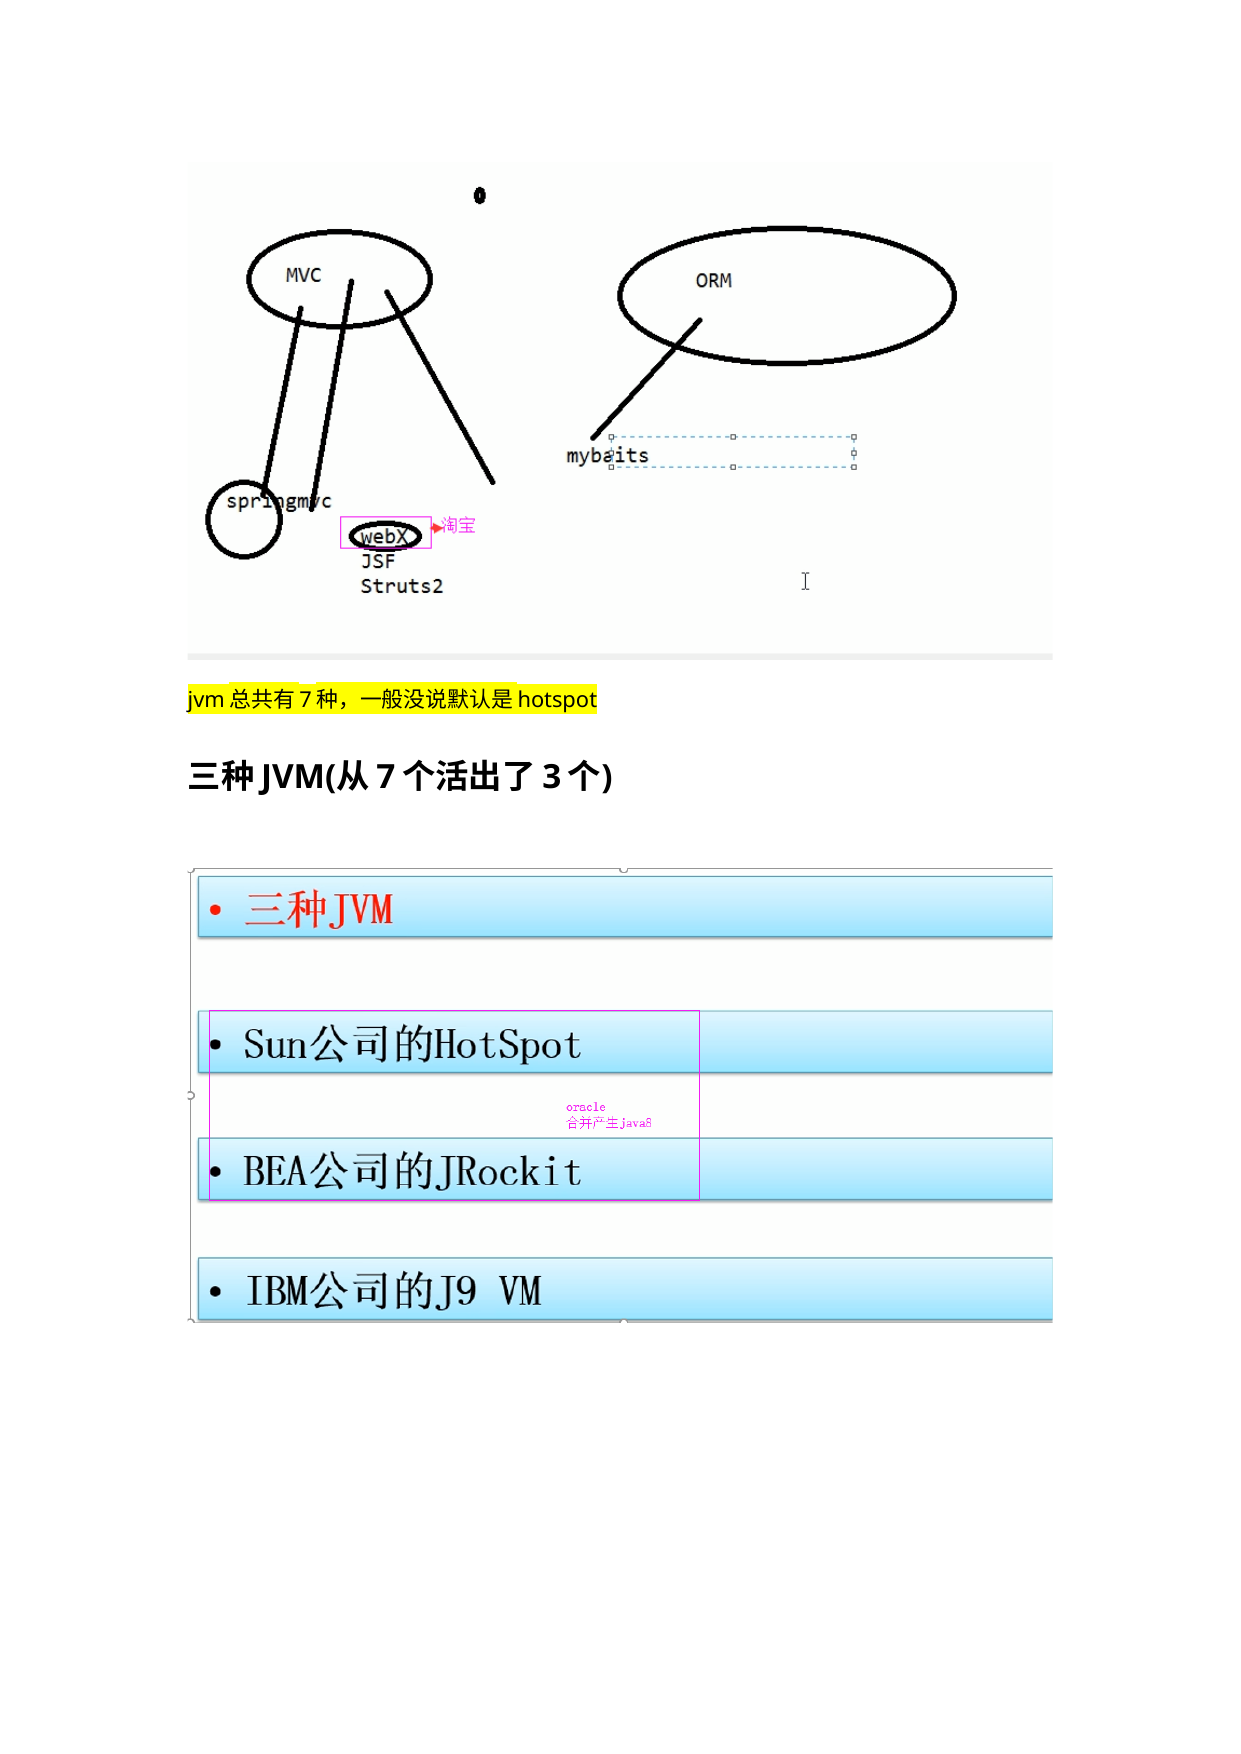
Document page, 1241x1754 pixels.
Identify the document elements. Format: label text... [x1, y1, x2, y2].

picture [187, 162, 1053, 660]
picture [187, 868, 1053, 1323]
subtitle 三种JVM(从7个活出了3个) [187, 742, 1053, 807]
text jvm总共有7种，一般没说默认是hotspot [517, 682, 1053, 714]
